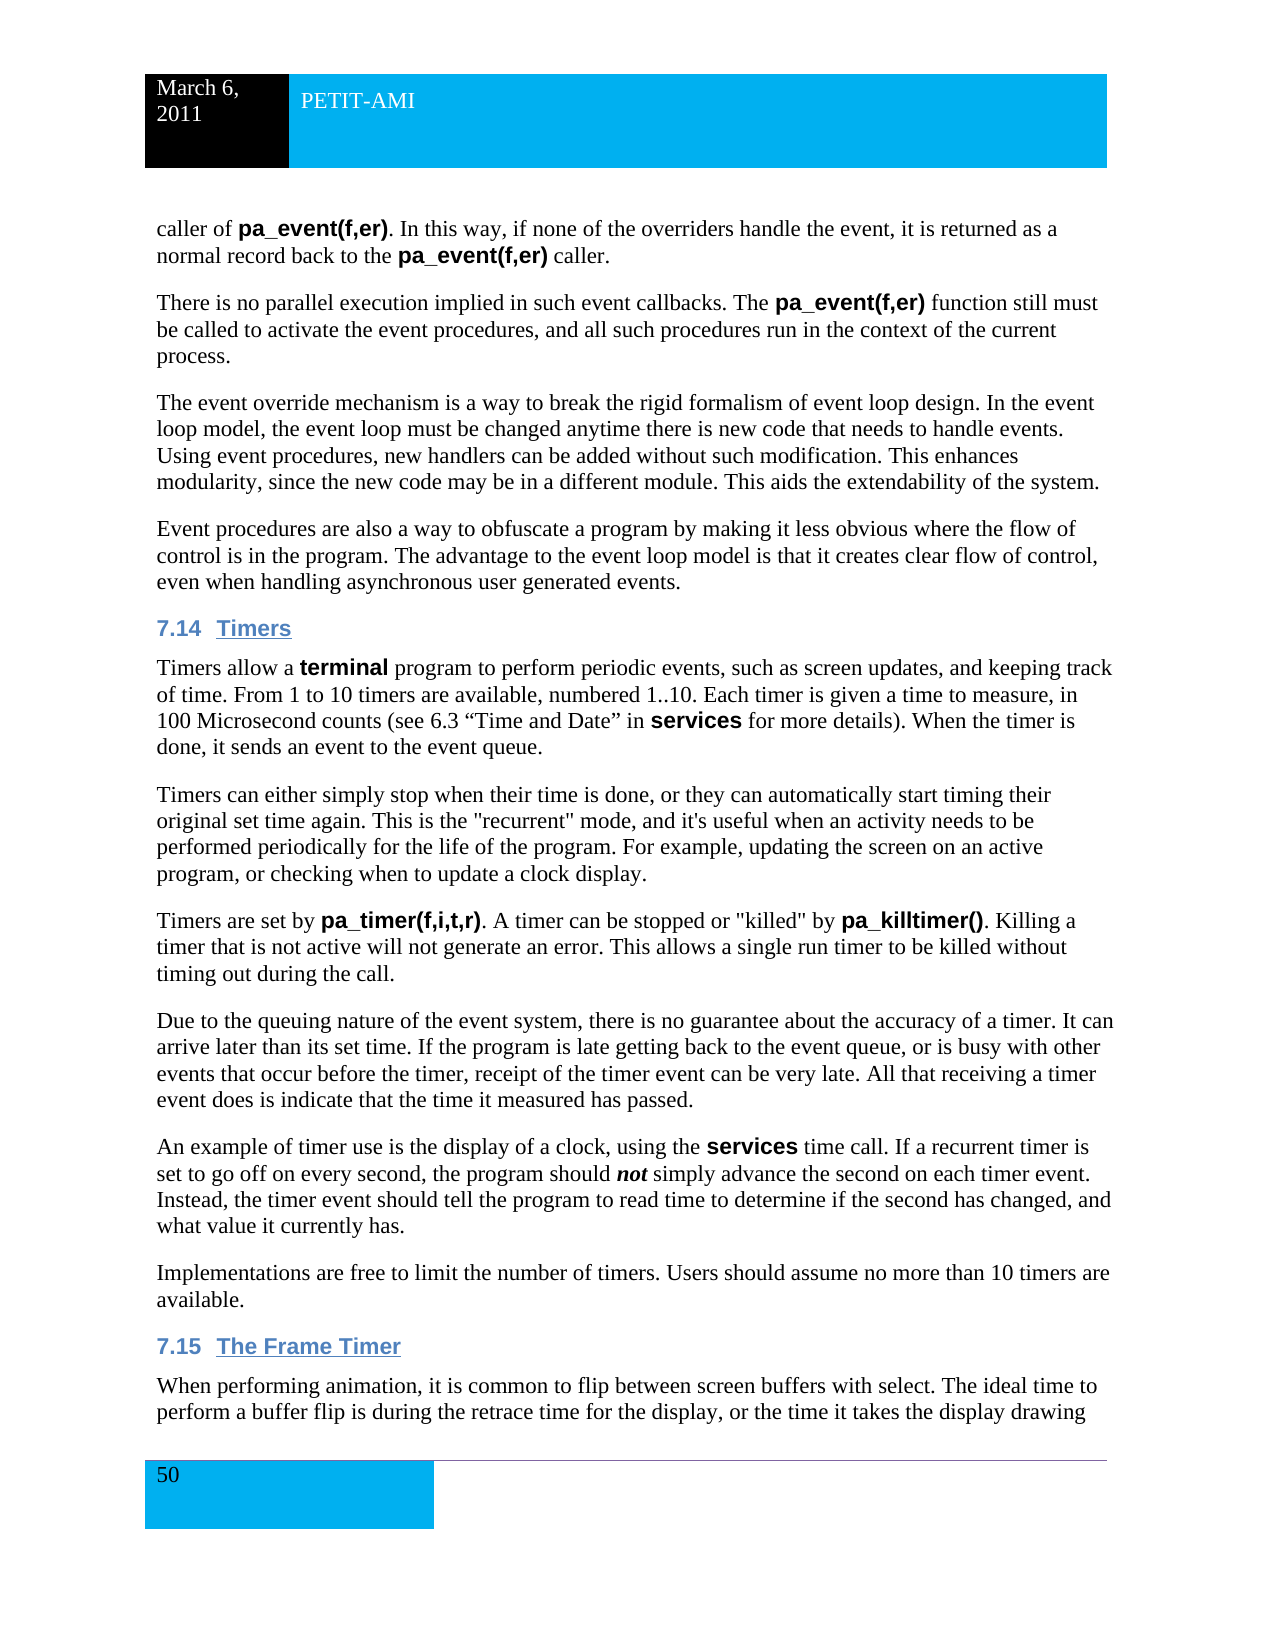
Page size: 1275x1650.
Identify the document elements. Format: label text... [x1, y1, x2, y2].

text There is no parallel execution implied in such event callbacks. The pa_event(f,er) function still must be called to activate the event procedures, and all such procedures run in the context of the current process. [156, 289, 1118, 368]
text Due to the queuing nature of the event system, there is no guarantee about the accuracy of a timer. It can arrive later than its set time. If the program is late getting back to the event queue, or is busy with other events that occur before the timer, receipt of the timer event can be very late. All that receiving a timer event does is indicate that the time it measured has passed. [156, 1007, 1118, 1112]
text The event override mechanism is a way to break the rigid formalism of event loop design. In the event loop model, the event loop must be changed anytime there is new code that needs to handle events. Using event procedures, new handlers can be added without such modification. This enhances modularity, since the new code may be in a different module. This aids the extendability of the system. [156, 389, 1118, 494]
text Event procedures are also a way to obfuscate a program by making it less obvious where the flow of control is in the program. The advantage to the event loop model is that it creates clear flow of control, even when handling asynchronous user generated events. [156, 515, 1118, 594]
subtitle The Frame Timer [156, 1333, 1118, 1359]
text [156, 1372, 1118, 1424]
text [156, 215, 1118, 268]
text Timers allow a terminal program to perform periodic events, such as screen updates, and keeping track of time. From 1 to 10 timers are available, numbered 1..10. Each timer is given a time to measure, in 100 Microsecond counts (see 5.3 “Time and Date” in services for more details). When the timer is done, it sends an event to the event queue. [156, 654, 1118, 760]
text Timers can either simply stop when their time is done, or they can automatically start timing their original set time again. This is the "recurrent" mode, and it's useful when an activity needs to be performed periodically for the life of the program. For example, updating the screen on an active program, or checking when to update a clock display. [156, 781, 1118, 886]
text An example of timer use is the display of a clock, using the services time call. If a recurrent timer is set to go off on every second, the program should not simply advance the second on each timer event. Instead, the timer event should tell the program to read time to determine if the second has changed, and what value it currently has. [156, 1133, 1118, 1239]
text Timers are set by pa_timer(f,i,t,r). A timer can be stopped or "killed" by pa_killtimer(). Killing a timer that is not active will not generate an error. This allows a single run timer to be killed without timing out during the call. [156, 907, 1118, 986]
subtitle Timers [156, 615, 1118, 642]
text Implementations are free to limit the number of timers. Users should assume no more than 10 timers are available. [156, 1259, 1118, 1312]
